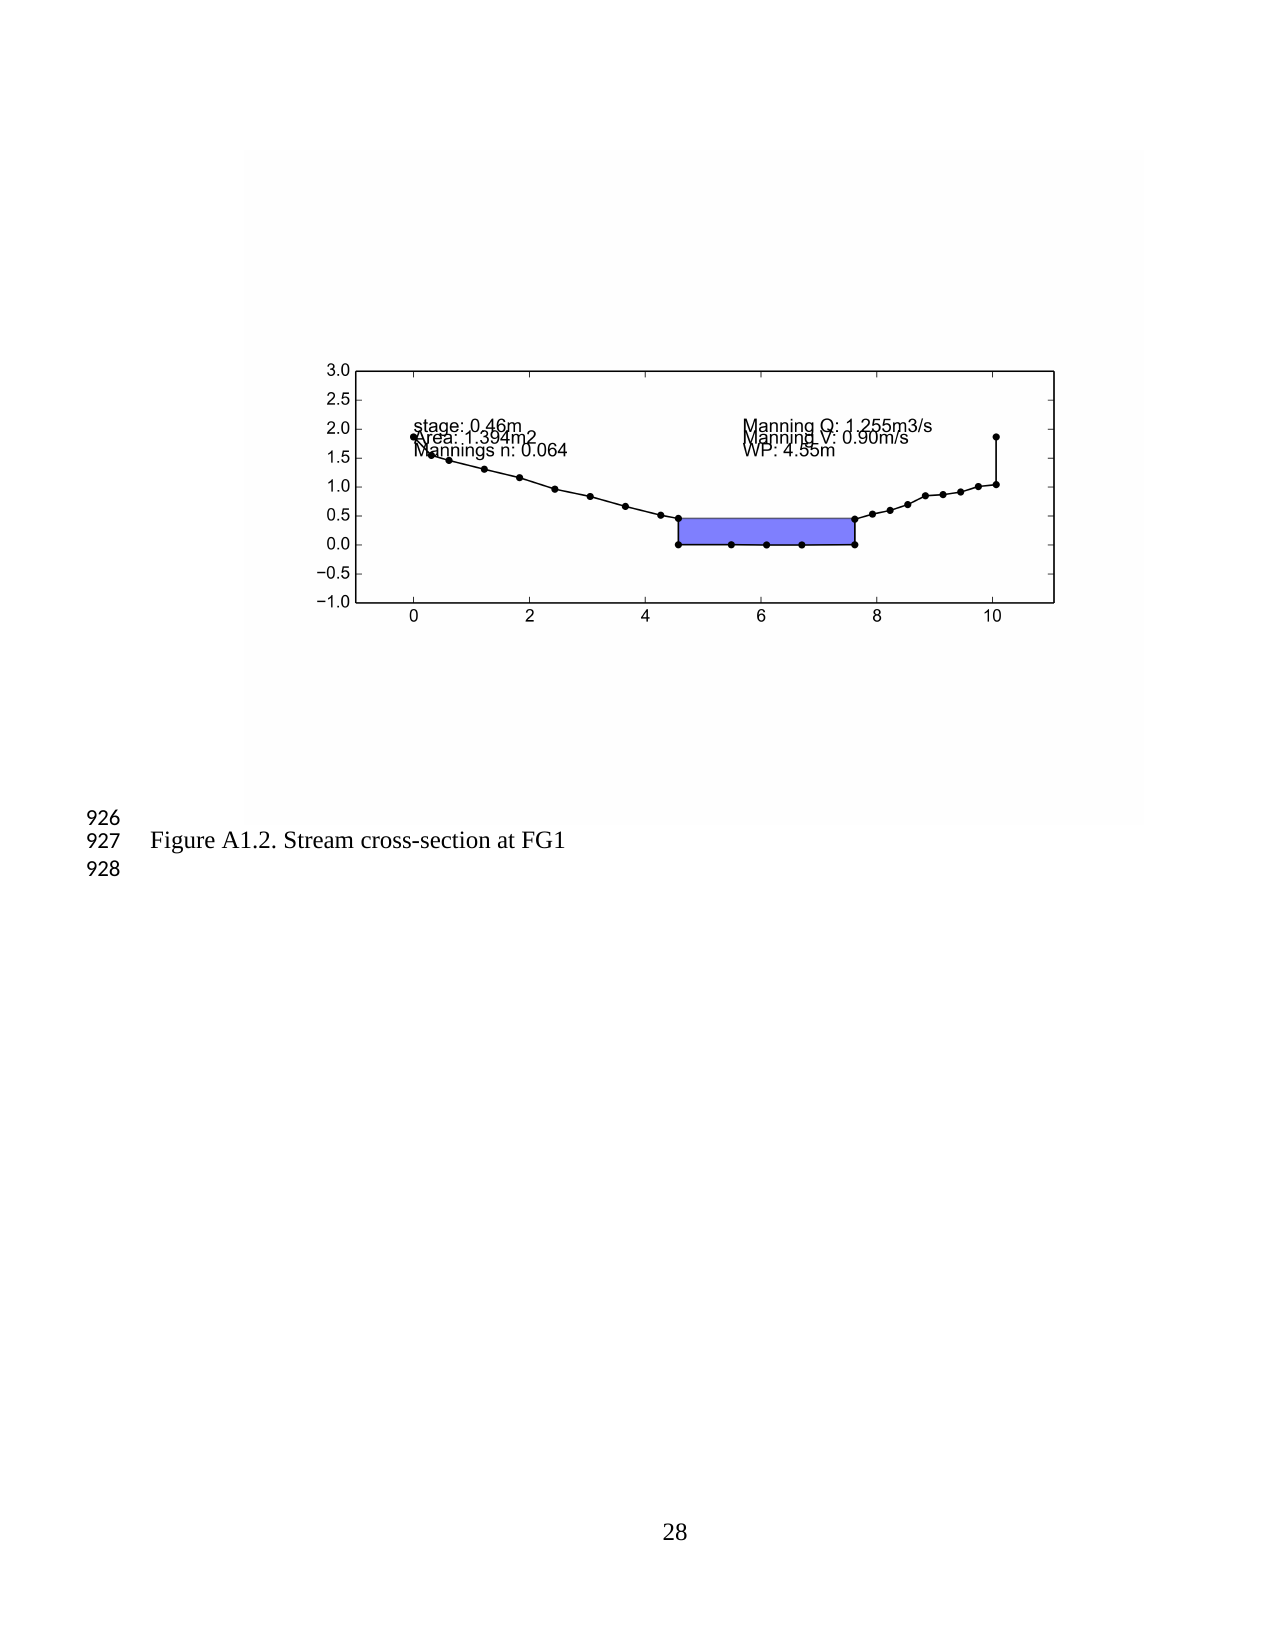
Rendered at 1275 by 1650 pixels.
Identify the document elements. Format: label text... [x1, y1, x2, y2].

picture [243, 150, 1144, 825]
text Figure A1.2. Stream cross-section at FG1 [150, 825, 1125, 854]
